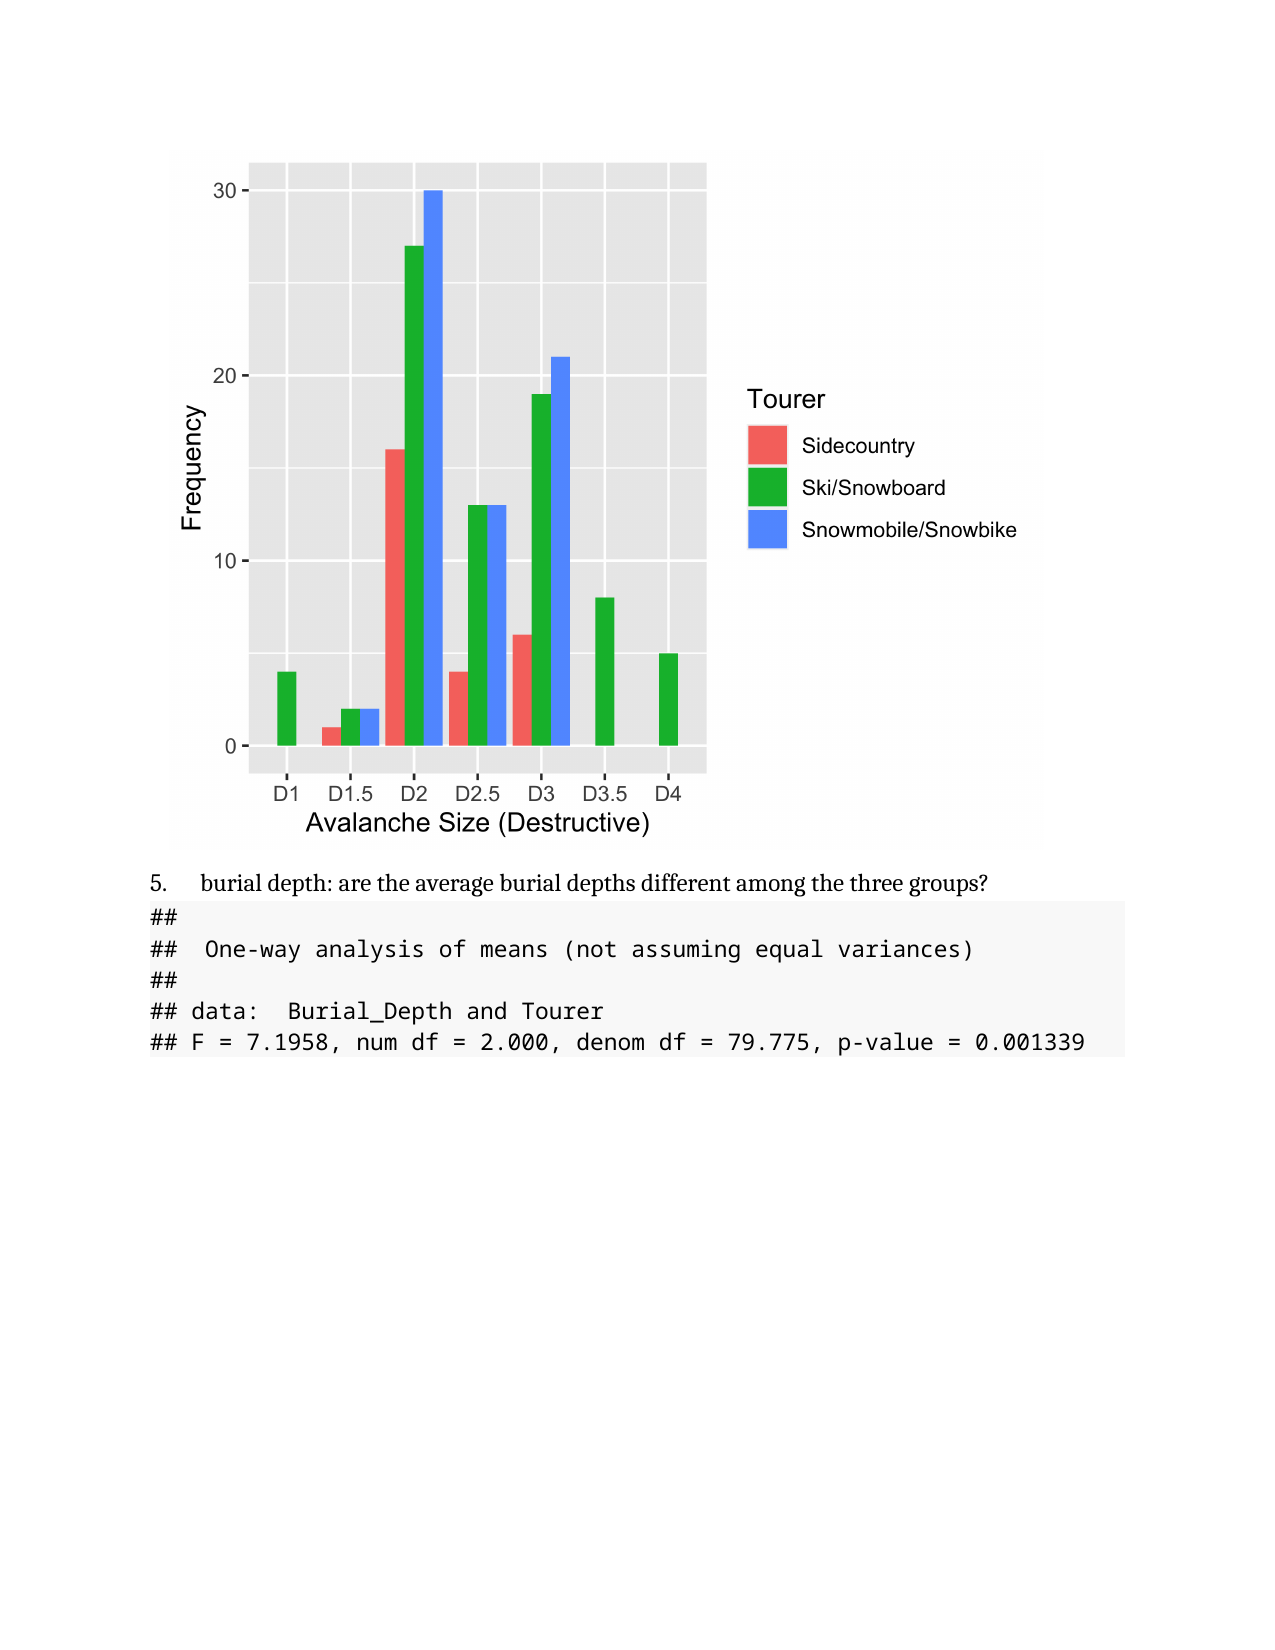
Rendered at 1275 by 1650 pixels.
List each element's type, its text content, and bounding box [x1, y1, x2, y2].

list burial depth: are the average burial depths different among the three groups? [150, 869, 1125, 897]
text ## ## One-way analysis of means (not assuming equal variances) ## ## data: Burial_Depth and Tourer ## F = 7.1958, num df = 2.000, denom df = 79.775, p-value = 0.001339 [150, 901, 1125, 1057]
picture [168, 150, 1044, 850]
